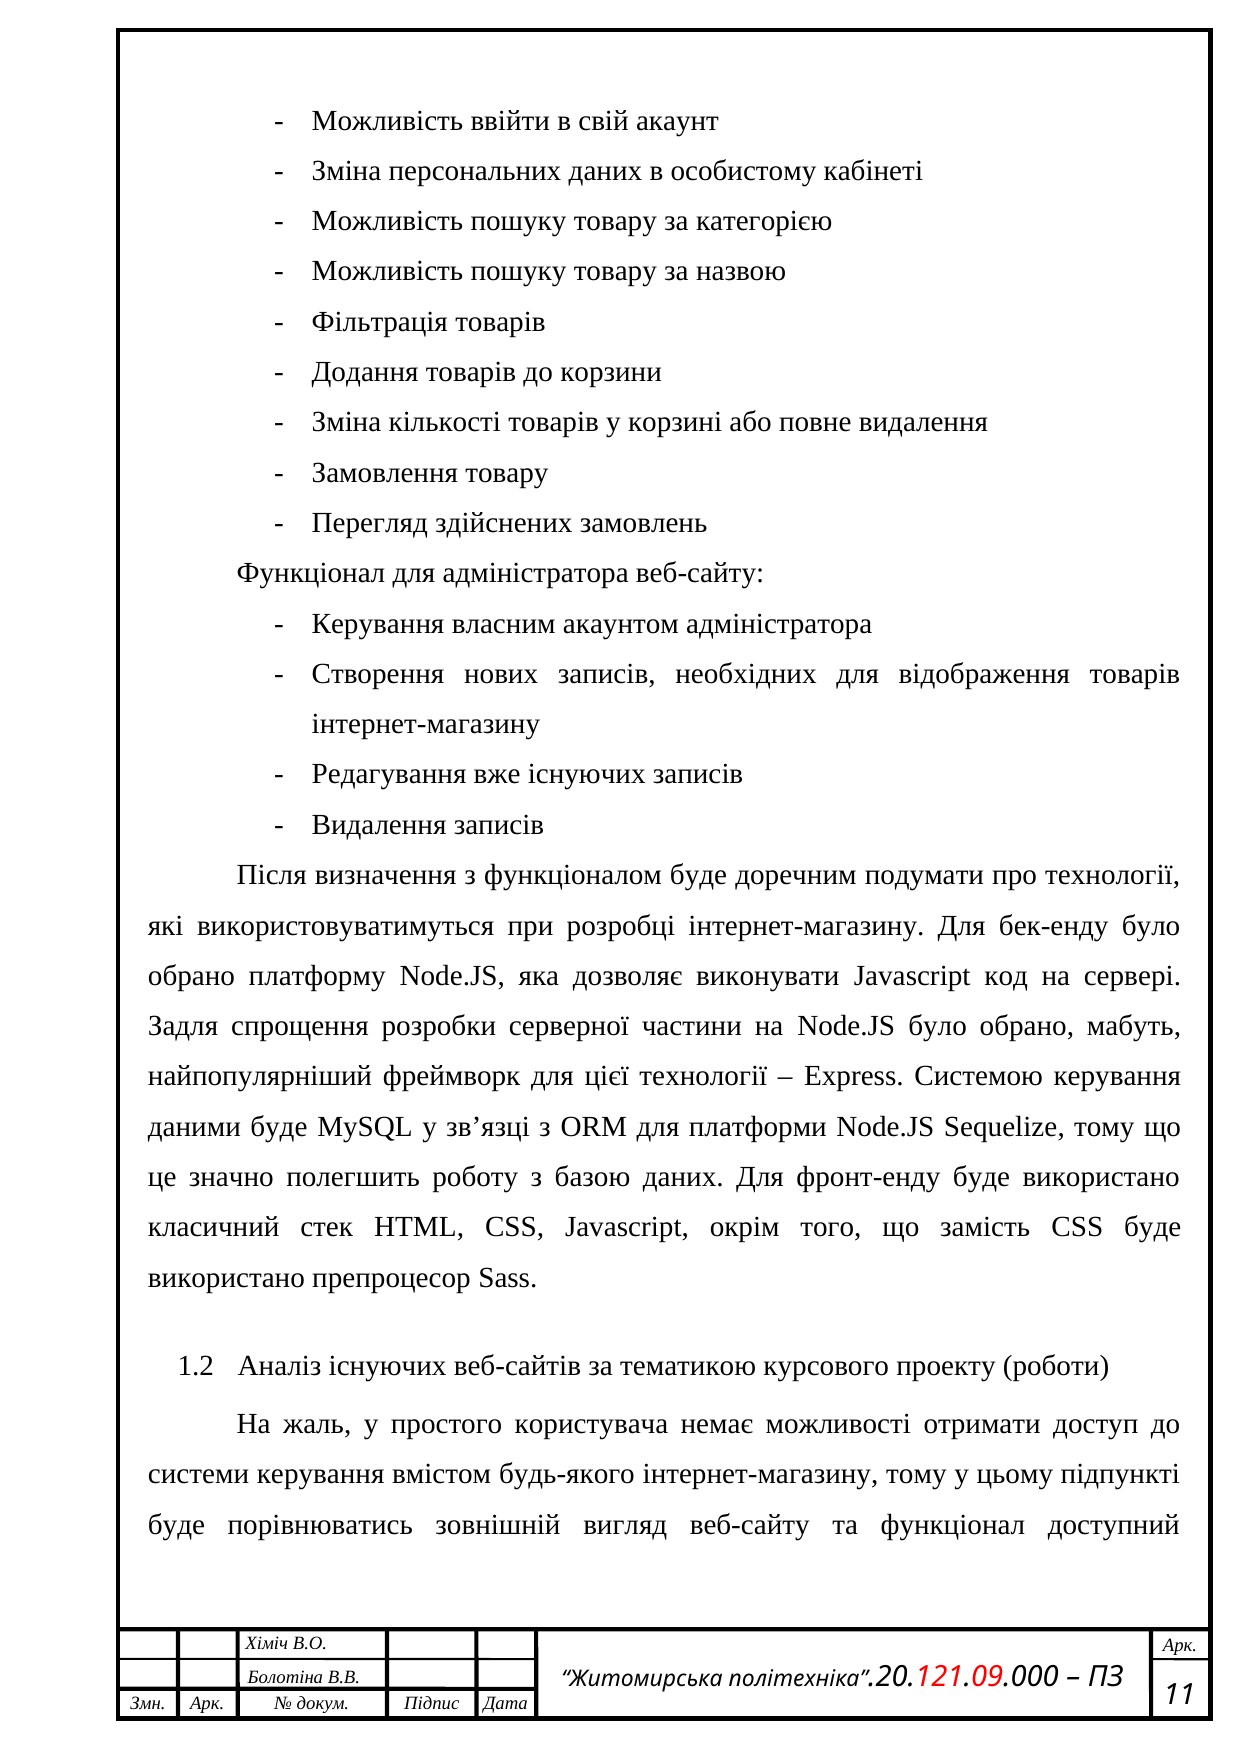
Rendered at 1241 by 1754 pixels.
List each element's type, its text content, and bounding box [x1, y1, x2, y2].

list Керування власним акаунтом адміністратора [274, 606, 1181, 639]
list Зміна кількості товарів у корзині або повне видалення [274, 404, 1181, 438]
list Замовлення товару [274, 455, 1181, 488]
list Можливість ввійти в свій акаунт [274, 103, 1181, 136]
list Можливість пошуку товару за назвою [274, 253, 1181, 287]
list Редагування вже існуючих записів [274, 757, 1181, 790]
list Створення нових записів, необхідних для відображення товарів інтернет-магазину [274, 656, 1181, 740]
subtitle Аналіз існуючих веб-сайтів за тематикою курсового проекту (роботи) [177, 1348, 1181, 1381]
list Додання товарів до корзини [274, 354, 1181, 388]
list Перегляд здійснених замовлень [274, 505, 1181, 539]
list Можливість пошуку товару за категорією [274, 203, 1181, 237]
list Фільтрація товарів [274, 304, 1181, 337]
text Після визначення з функціоналом буде доречним подумати про технології, які використовуватимуться при розробці інтернет-магазину. Для бек-енду було обрано платформу Node.JS, яка дозволяє виконувати Javascript код на сервері. Задля спрощення розробки серверної частини на Node.JS було обрано, мабуть, найпопулярніший фреймворк для цієї технології – Express. Системою керування даними буде MySQL у зв’язці з ORM для платформи Node.JS Sequelize, тому що це значно полегшить роботу з базою даних. Для фронт-енду буде використано класичний стек HTML, CSS, Javascript, окрім того, що замість CSS буде використано препроцесор Sass. [148, 857, 1181, 1293]
list Видалення записів [274, 807, 1181, 841]
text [148, 1406, 1181, 1540]
text Функціонал для адміністратора веб-сайту: [148, 555, 1181, 589]
list Зміна персональних даних в особистому кабінеті [274, 153, 1181, 186]
